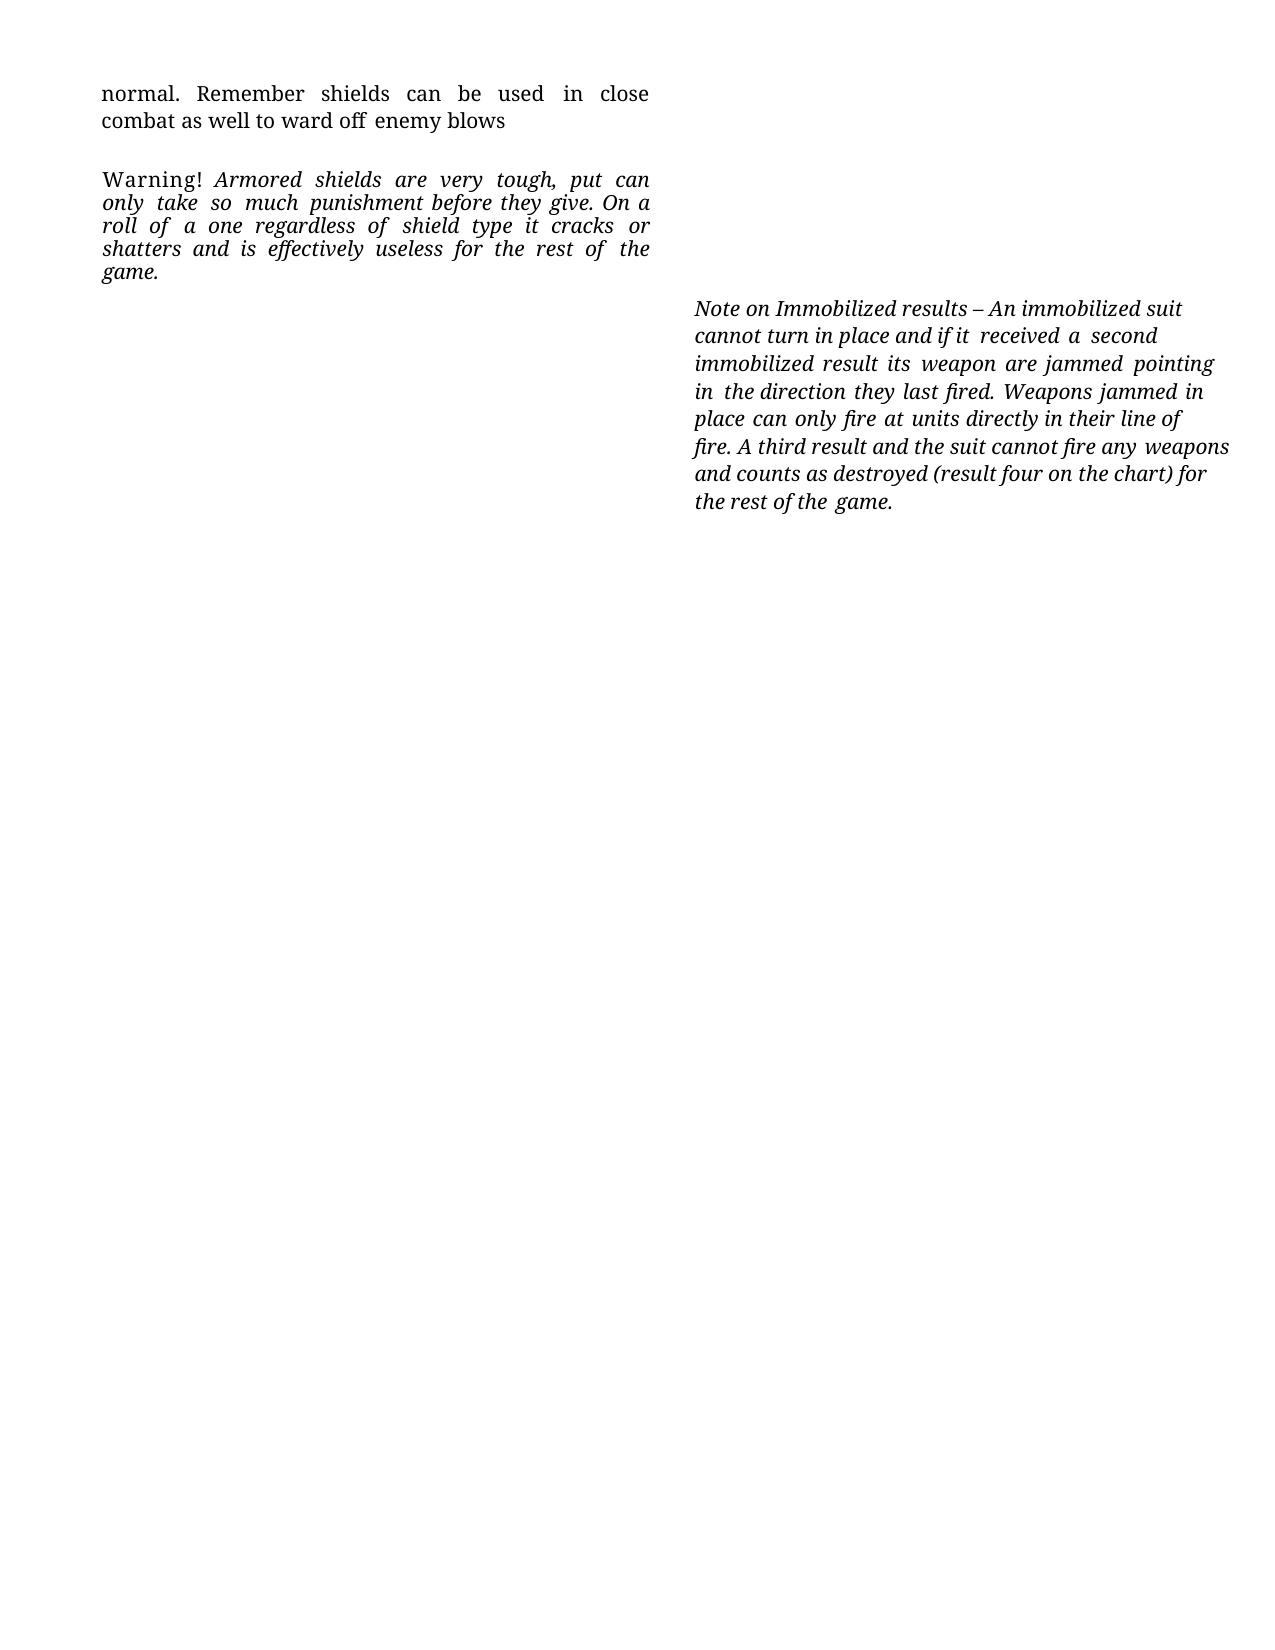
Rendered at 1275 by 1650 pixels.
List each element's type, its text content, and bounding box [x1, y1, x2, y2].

text Warning! Armored shields are very tough, put can only take so much punishment before they give. On a roll of a one regardless of shield type it cracks or shatters and is effectively useless for the rest of the game. [102, 169, 650, 284]
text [101, 79, 649, 134]
text Note on Immobilized results – An immobilized suit cannot turn in place and if it received a second immobilized result its weapon are jammed pointing in the direction they last fired. Weapons jammed in place can only fire at units directly in their line of fire. A third result and the suit cannot fire any weapons and counts as destroyed (result four on the chart) for the rest of the game. [694, 295, 1233, 516]
